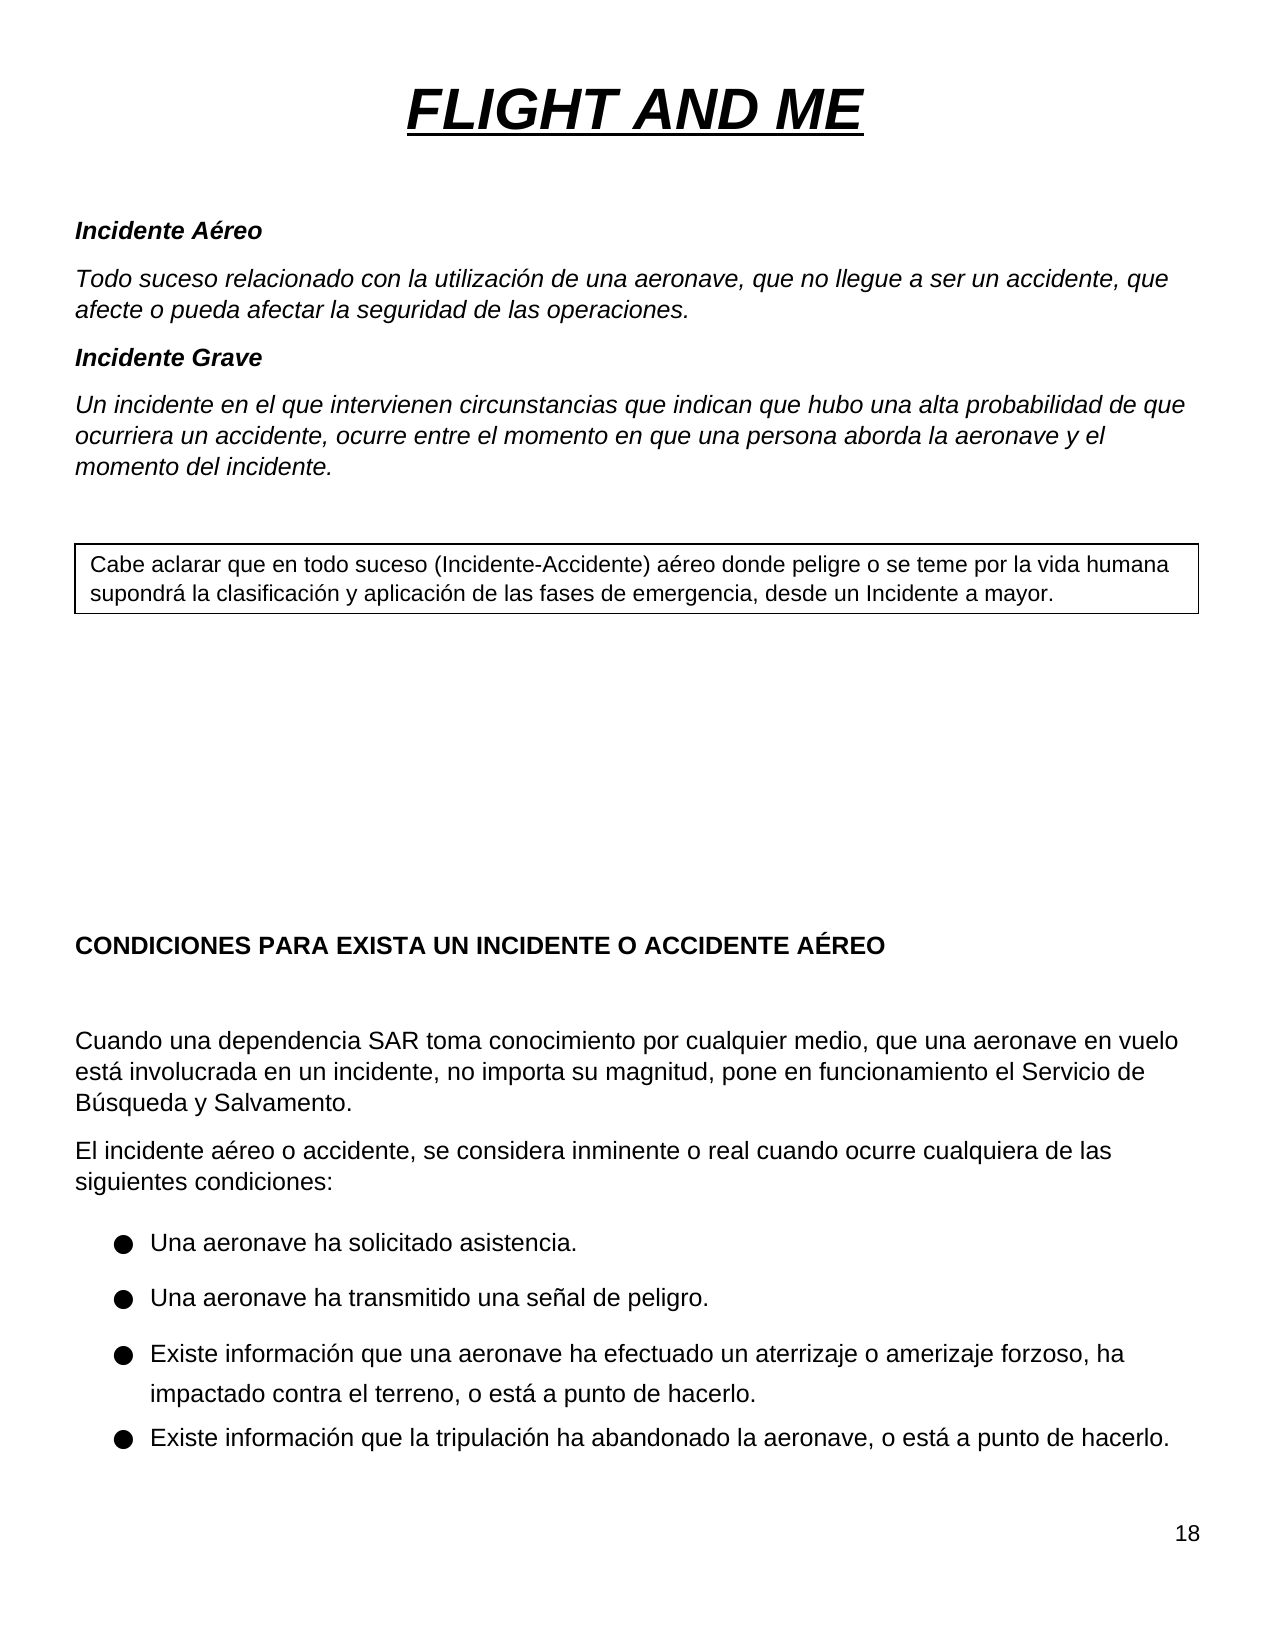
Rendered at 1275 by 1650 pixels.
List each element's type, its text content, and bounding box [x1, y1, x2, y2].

text Incidente Grave [75, 343, 1200, 371]
text El incidente aéreo o accidente, se considera inminente o real cuando ocurre cualquiera de las siguientes condiciones: [75, 1136, 1200, 1196]
text Incidente Aéreo [75, 216, 1200, 245]
text Todo suceso relacionado con la utilización de una aeronave, que no llegue a ser un accidente, que afecte o pueda afectar la seguridad de las operaciones. [75, 264, 1200, 324]
list Una aeronave ha transmitido una señal de peligro. [112, 1270, 1200, 1321]
list Una aeronave ha solicitado asistencia. [112, 1214, 1200, 1266]
text Un incidente en el que intervienen circunstancias que indican que hubo una alta probabilidad de que ocurriera un accidente, ocurre entre el momento en que una persona aborda la aeronave y el momento del incidente. [75, 390, 1200, 481]
list Existe información que la tripulación ha abandonado la aeronave, o está a punto de hacerlo. [112, 1410, 1200, 1461]
list Existe información que una aeronave ha efectuado un aterrizaje o amerizaje forzoso, ha impactado contra el terreno, o está a punto de hacerlo. [112, 1325, 1200, 1407]
text Cuando una dependencia SAR toma conocimiento por cualquier medio, que una aeronave en vuelo está involucrada en un incidente, no importa su magnitud, pone en funcionamiento el Servicio de Búsqueda y Salvamento. [75, 1026, 1200, 1117]
text CONDICIONES PARA EXISTA UN INCIDENTE O ACCIDENTE AÉREO [75, 931, 1200, 959]
